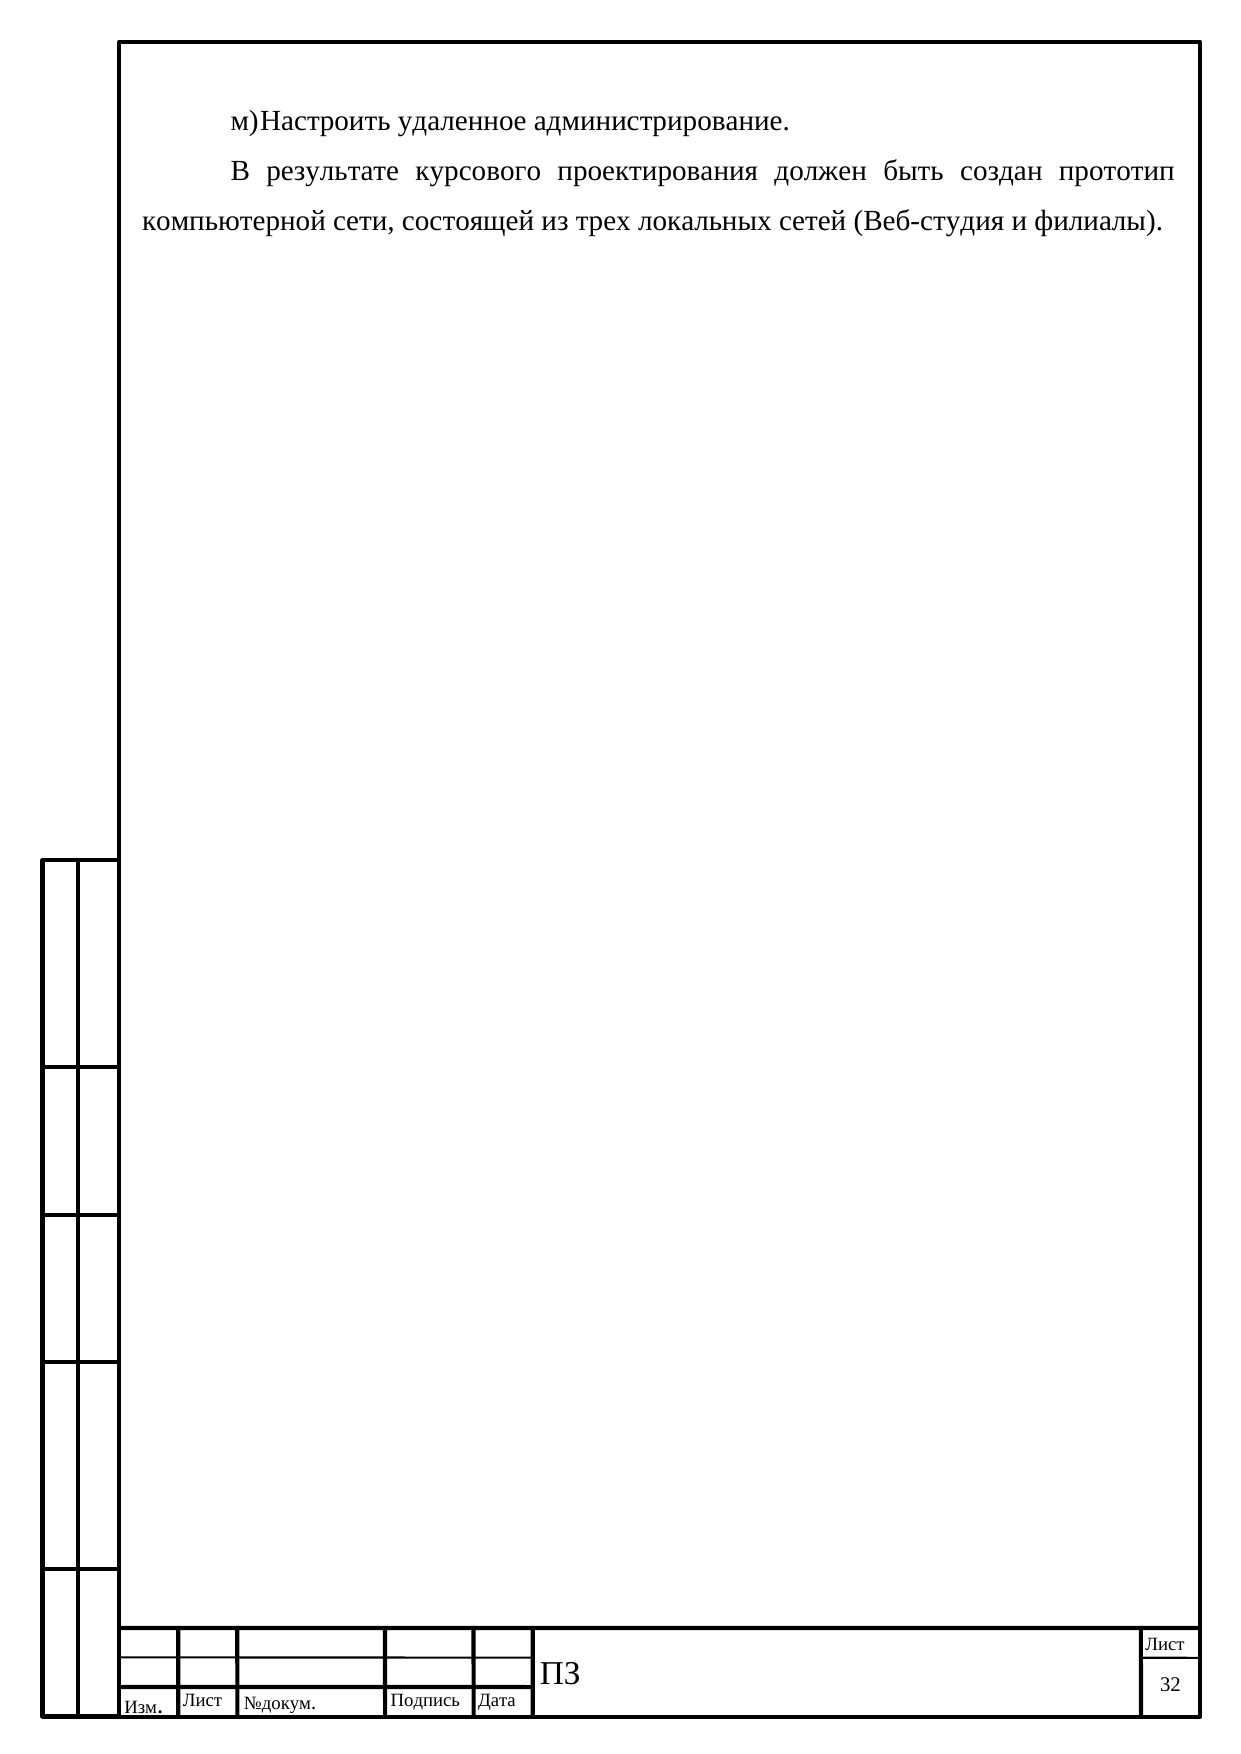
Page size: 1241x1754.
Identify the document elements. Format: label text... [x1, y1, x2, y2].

list Настроить удаленное администрирование. [142, 103, 1175, 136]
text В результате курсового проектирования должен быть создан прототип компьютерной сети, состоящей из трех локальных сетей (Веб-студия и филиалы). [142, 153, 1175, 237]
